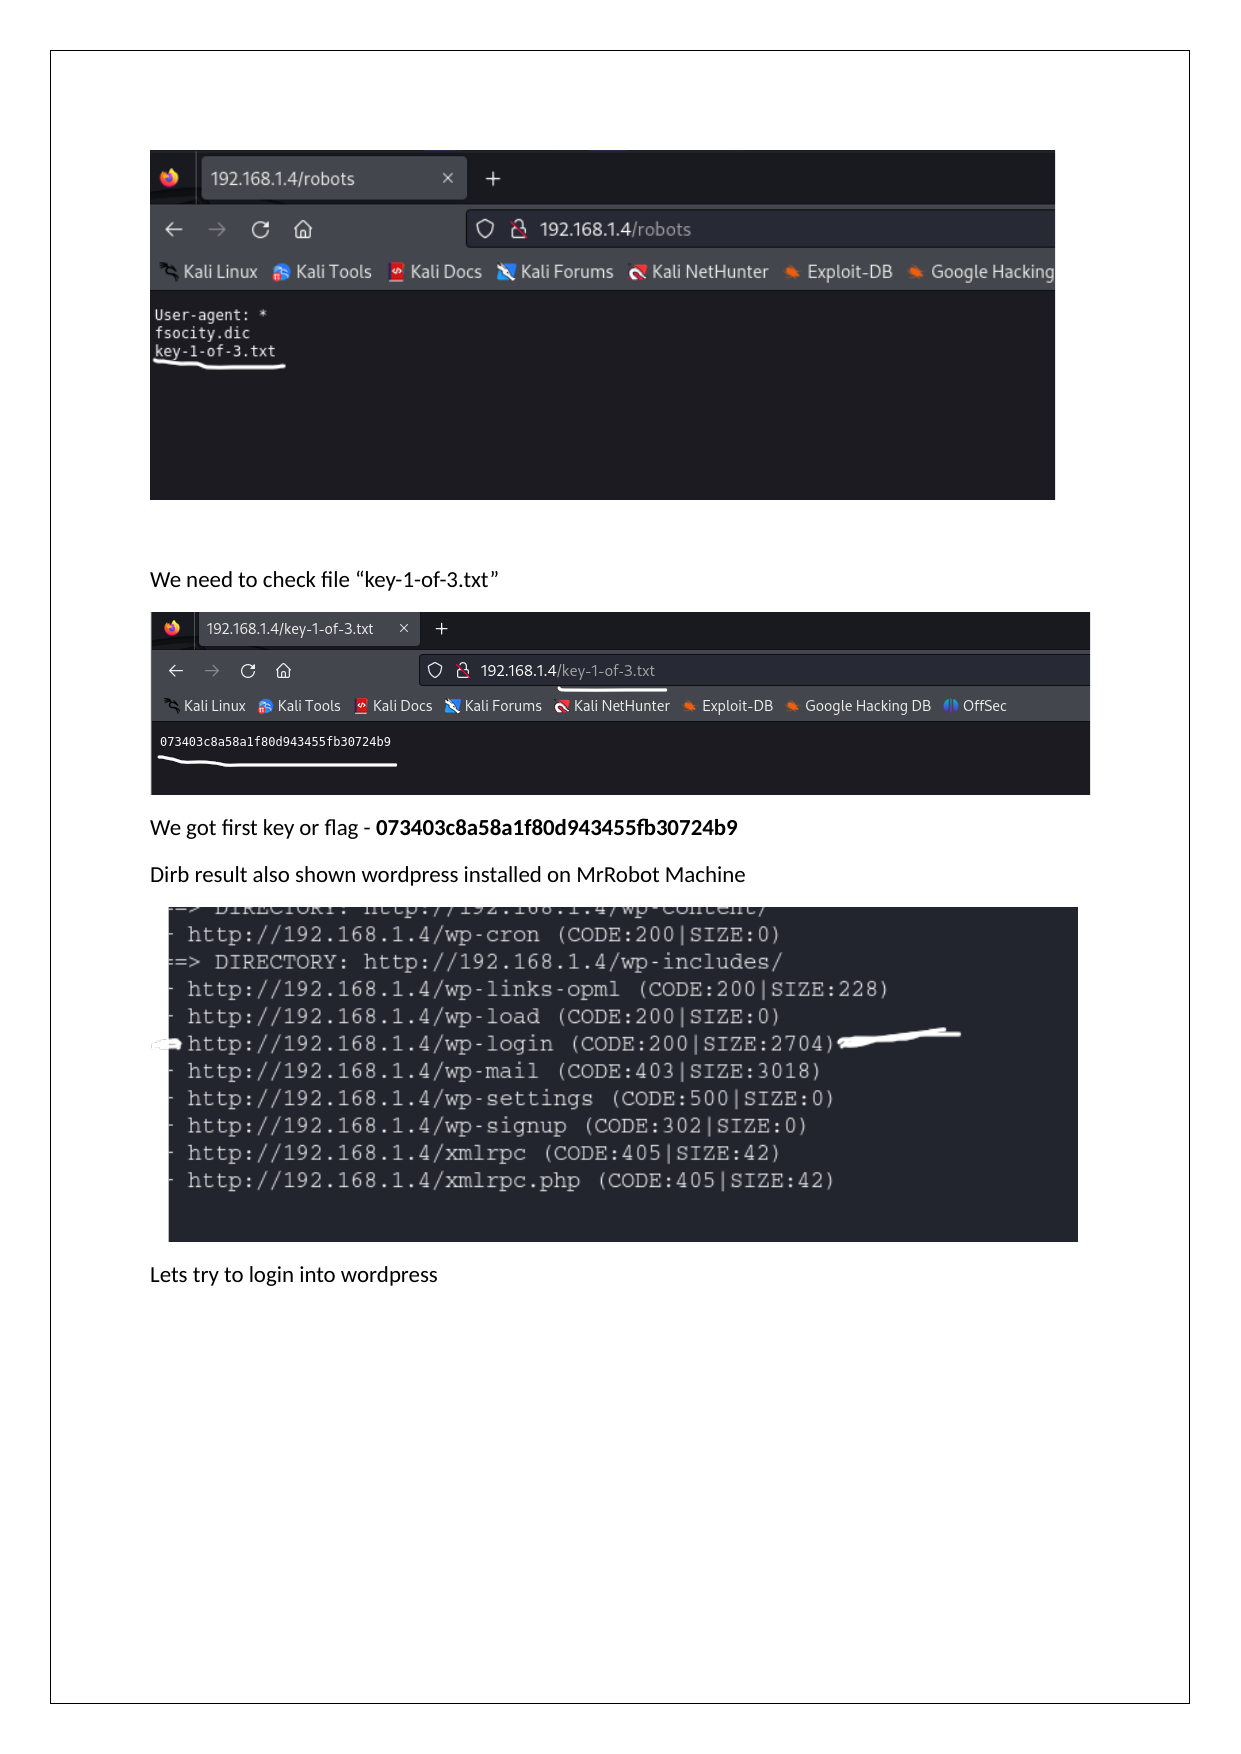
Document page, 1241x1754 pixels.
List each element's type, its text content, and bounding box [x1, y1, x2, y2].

picture [150, 612, 1091, 795]
picture [150, 907, 1078, 1242]
text We need to check file “key-1-of-3.txt” [150, 565, 1090, 593]
text We got first key or flag - 073403c8a58a1f80d943455fb30724b9 [150, 813, 1090, 841]
text Lets try to login into wordpress [150, 1260, 1090, 1288]
text Dirb result also shown wordpress installed on MrRobot Machine [150, 860, 1090, 888]
picture [150, 150, 1056, 500]
